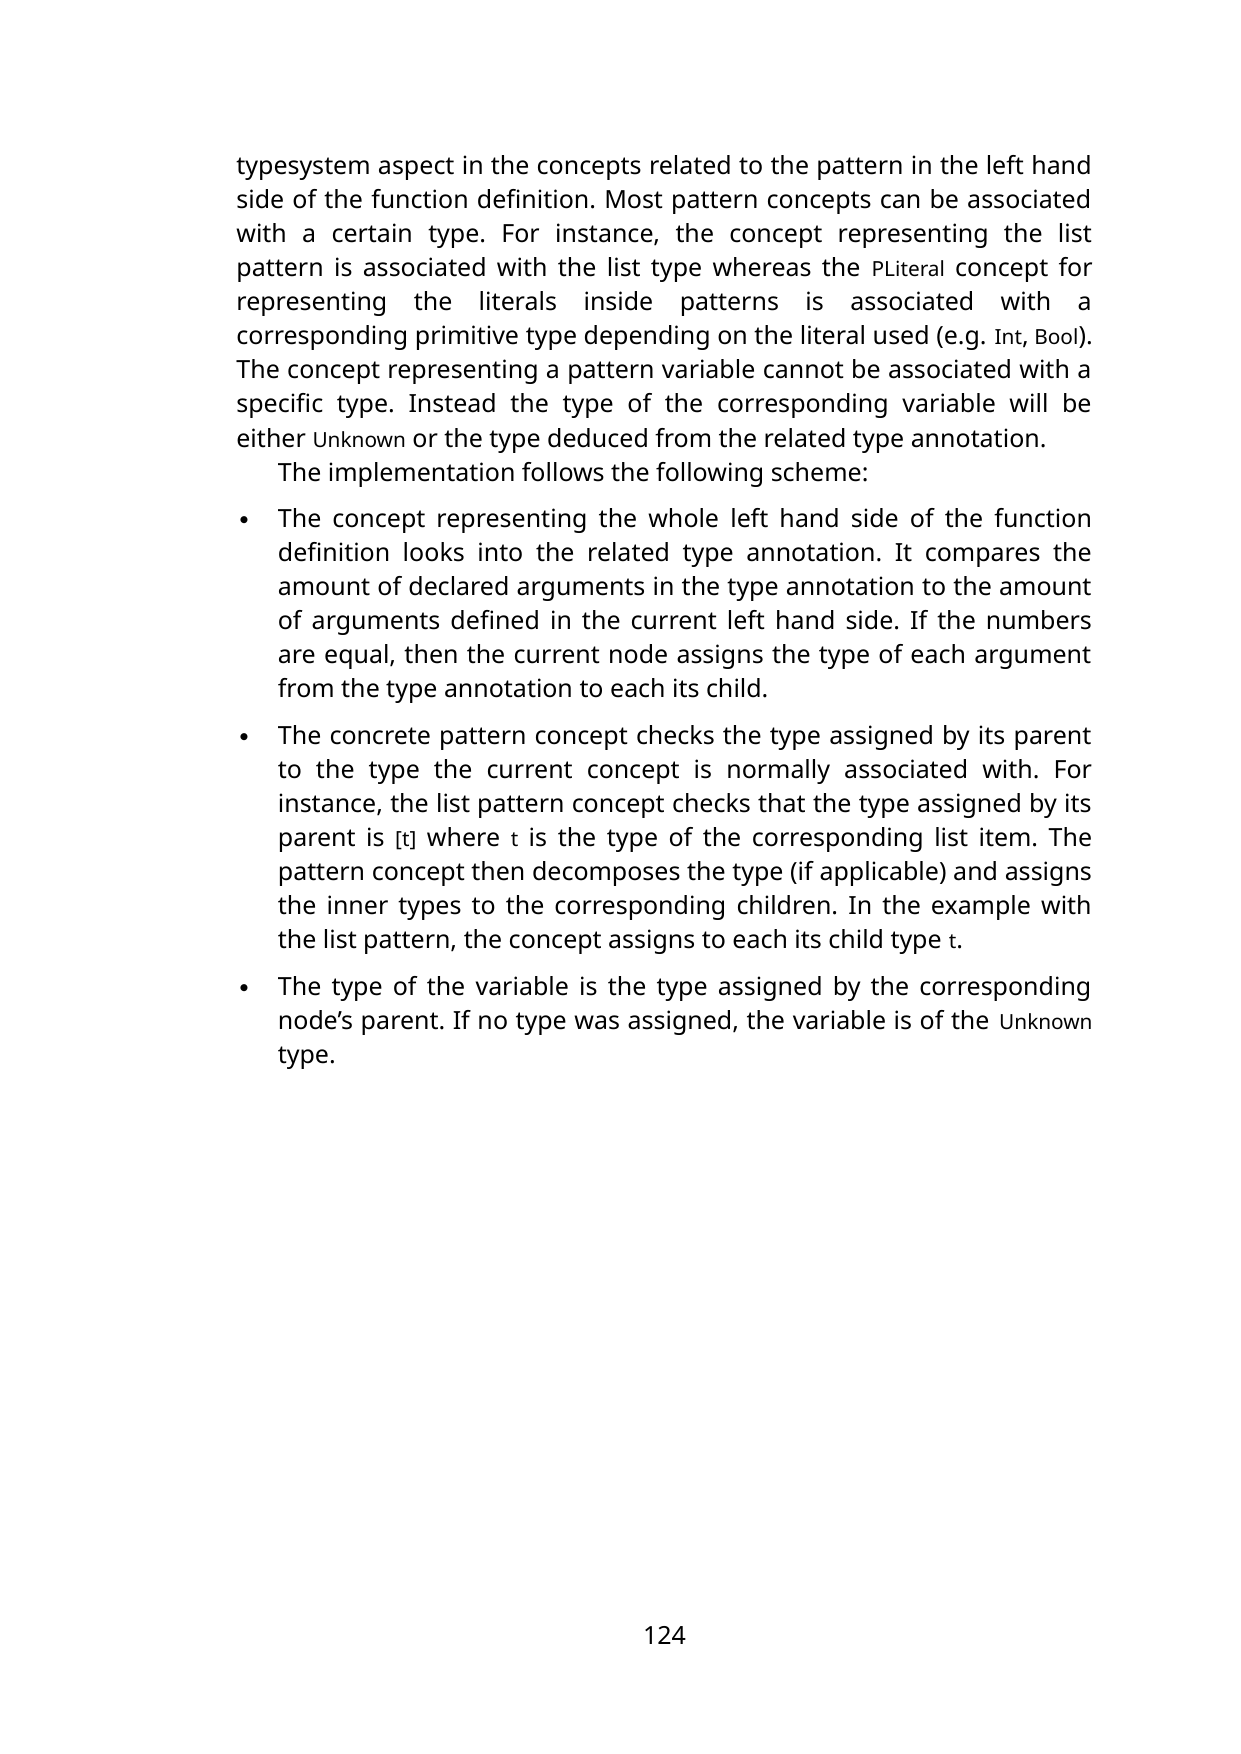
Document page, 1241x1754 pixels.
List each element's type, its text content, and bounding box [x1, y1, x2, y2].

text The concept representing the whole left hand side of the function definition looks into the related type annotation. It compares the amount of declared arguments in the type annotation to the amount of arguments defined in the current left hand side. If the numbers are equal, then the current node assigns the type of each argument from the type annotation to each its child. [240, 501, 1092, 705]
text The type of the variable is the type assigned by the corresponding node’s parent. If no type was assigned, the variable is of the Unknown type. [240, 969, 1092, 1071]
text The implementation follows the following scheme: [236, 454, 1092, 488]
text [236, 148, 1092, 454]
text The concrete pattern concept checks the type assigned by its parent to the type the current concept is normally associated with. For instance, the list pattern concept checks that the type assigned by its parent is [t] where t is the type of the corresponding list item. The pattern concept then decomposes the type (if applicable) and assigns the inner types to the corresponding children. In the example with the list pattern, the concept assigns to each its child type t. [240, 718, 1092, 956]
